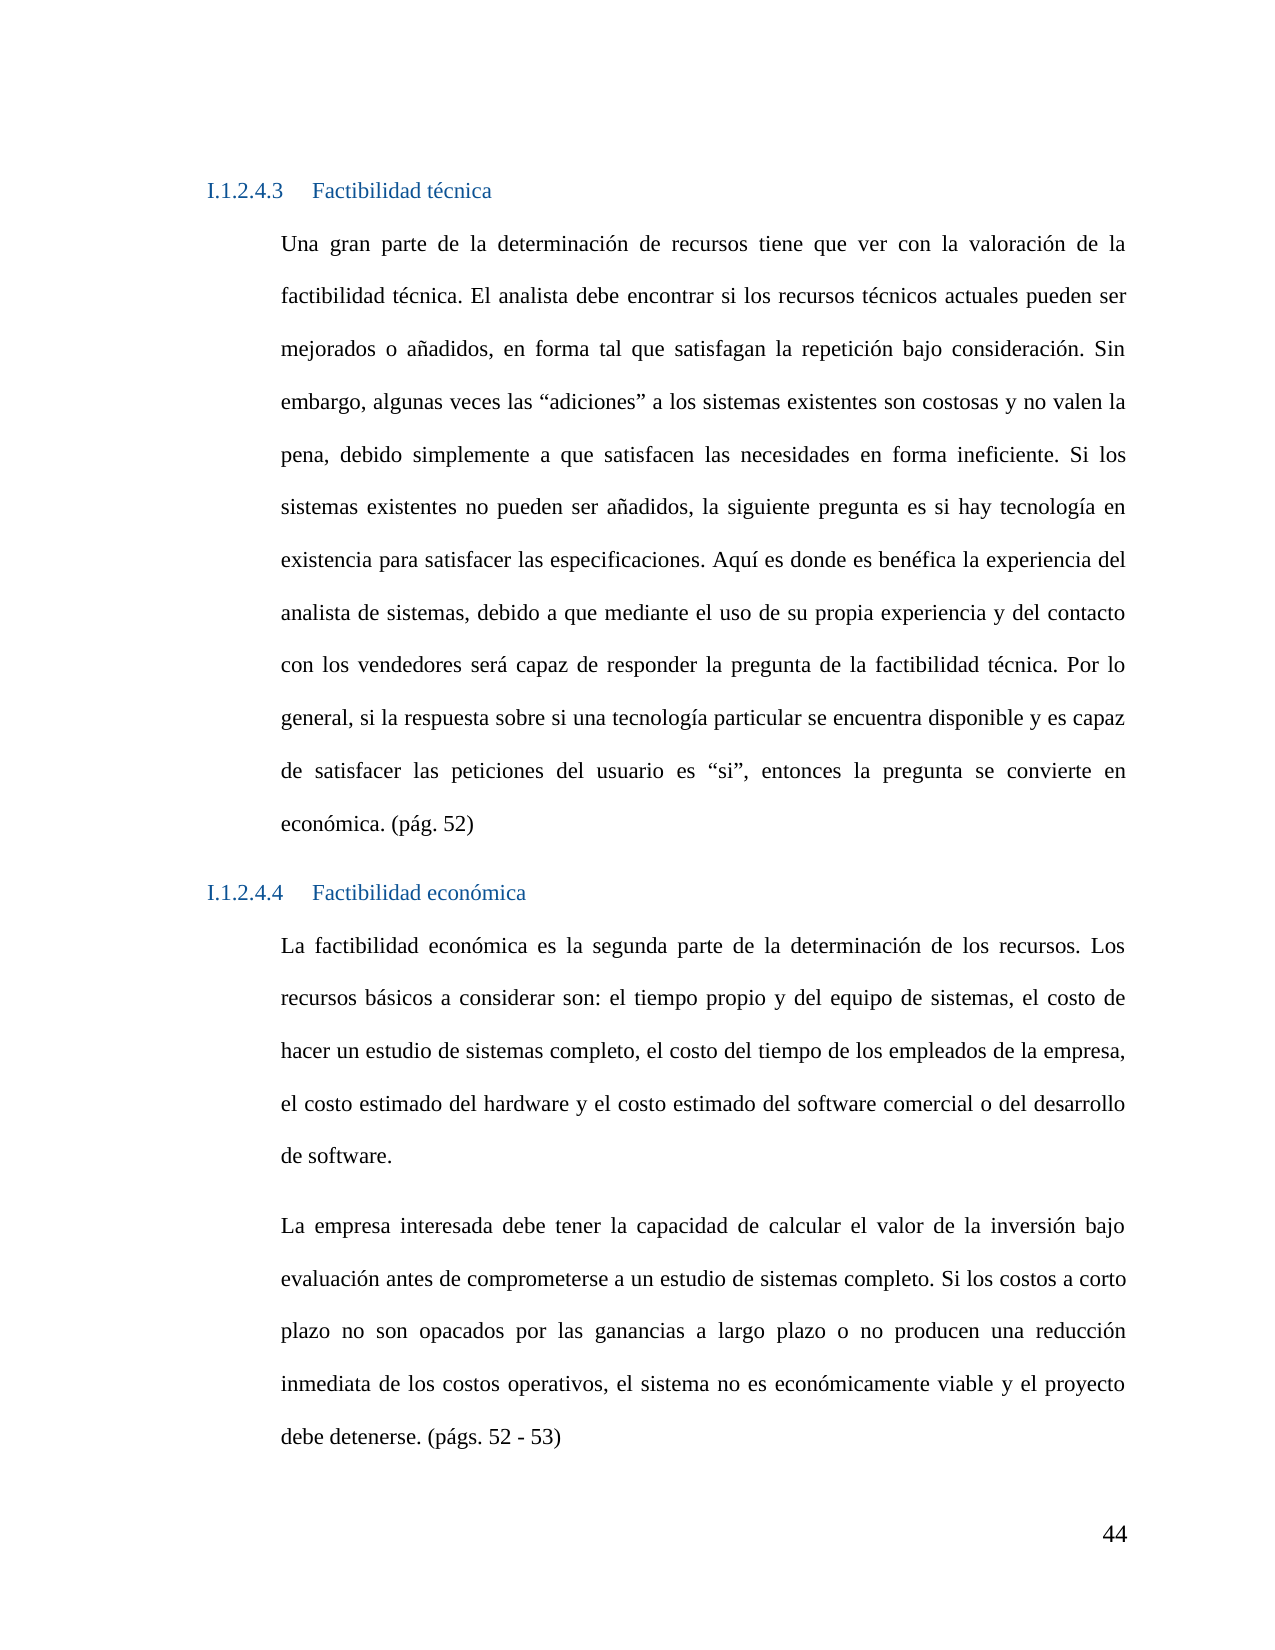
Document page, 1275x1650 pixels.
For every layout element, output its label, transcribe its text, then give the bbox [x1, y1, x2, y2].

subtitle Factibilidad económica [207, 879, 1127, 905]
text Una gran parte de la determinación de recursos tiene que ver con la valoración de la factibilidad técnica. El analista debe encontrar si los recursos técnicos actuales pueden ser mejorados o añadidos, en forma tal que satisfagan la repetición bajo consideración. Sin embargo, algunas veces las “adiciones” a los sistemas existentes son costosas y no valen la pena, debido simplemente a que satisfacen las necesidades en forma ineficiente. Si los sistemas existentes no pueden ser añadidos, la siguiente pregunta es si hay tecnología en existencia para satisfacer las especificaciones. Aquí es donde es benéfica la experiencia del analista de sistemas, debido a que mediante el uso de su propia experiencia y del contacto con los vendedores será capaz de responder la pregunta de la factibilidad técnica. Por lo general, si la respuesta sobre si una tecnología particular se encuentra disponible y es capaz de satisfacer las peticiones del usuario es “si”, entonces la pregunta se convierte en económica. [281, 230, 1127, 836]
subtitle Factibilidad técnica [207, 177, 1127, 203]
text La factibilidad económica es la segunda parte de la determinación de los recursos. Los recursos básicos a considerar son: el tiempo propio y del equipo de sistemas, el costo de hacer un estudio de sistemas completo, el costo del tiempo de los empleados de la empresa, el costo estimado del hardware y el costo estimado del software comercial o del desarrollo de software. [281, 932, 1127, 1169]
text La empresa interesada debe tener la capacidad de calcular el valor de la inversión bajo evaluación antes de comprometerse a un estudio de sistemas completo. Si los costos a corto plazo no son opacados por las ganancias a largo plazo o no producen una reducción inmediata de los costos operativos, el sistema no es económicamente viable y el proyecto debe detenerse. [281, 1212, 1127, 1449]
